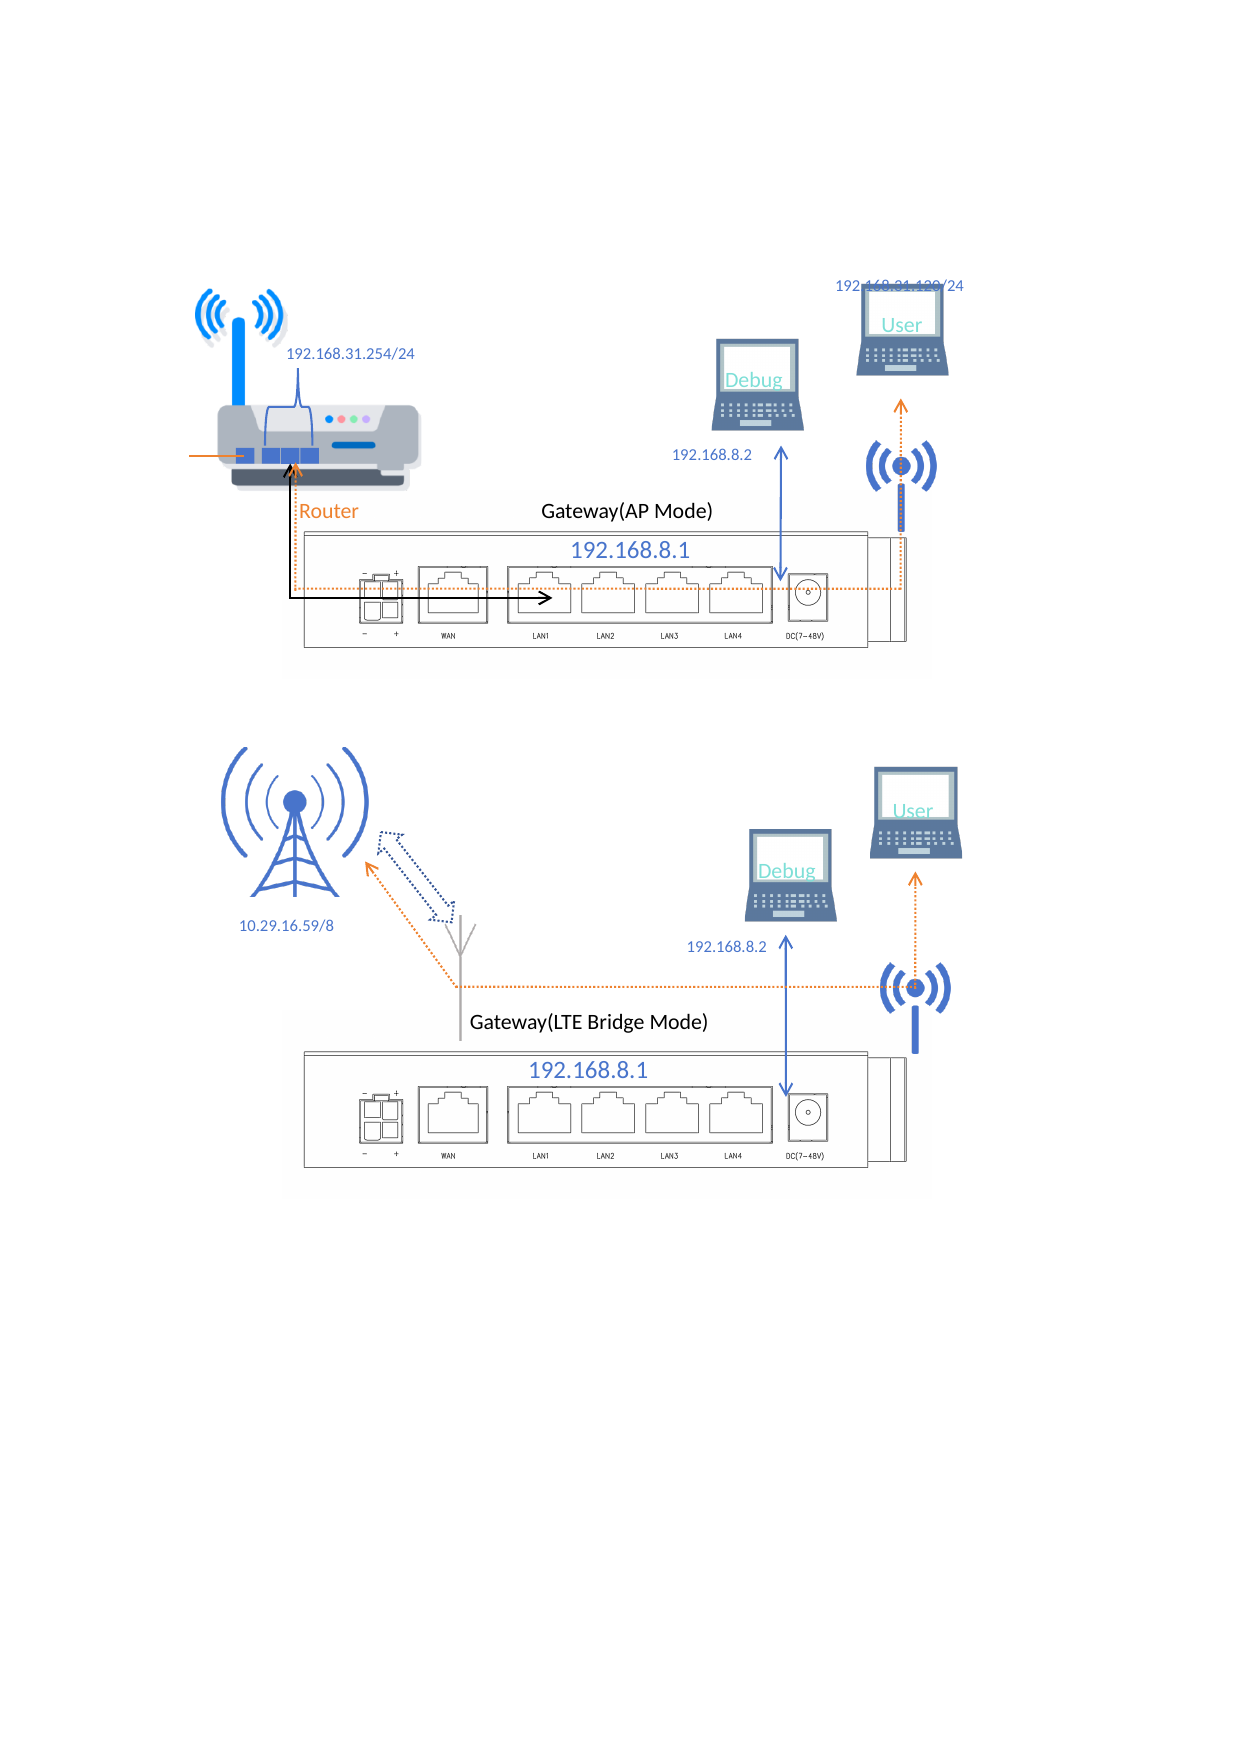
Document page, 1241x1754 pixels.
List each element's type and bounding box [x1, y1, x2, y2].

picture [711, 338, 804, 431]
picture [219, 747, 370, 897]
picture [856, 283, 949, 376]
picture [744, 829, 837, 922]
picture [870, 766, 963, 859]
picture [281, 915, 960, 1199]
picture [195, 276, 947, 679]
